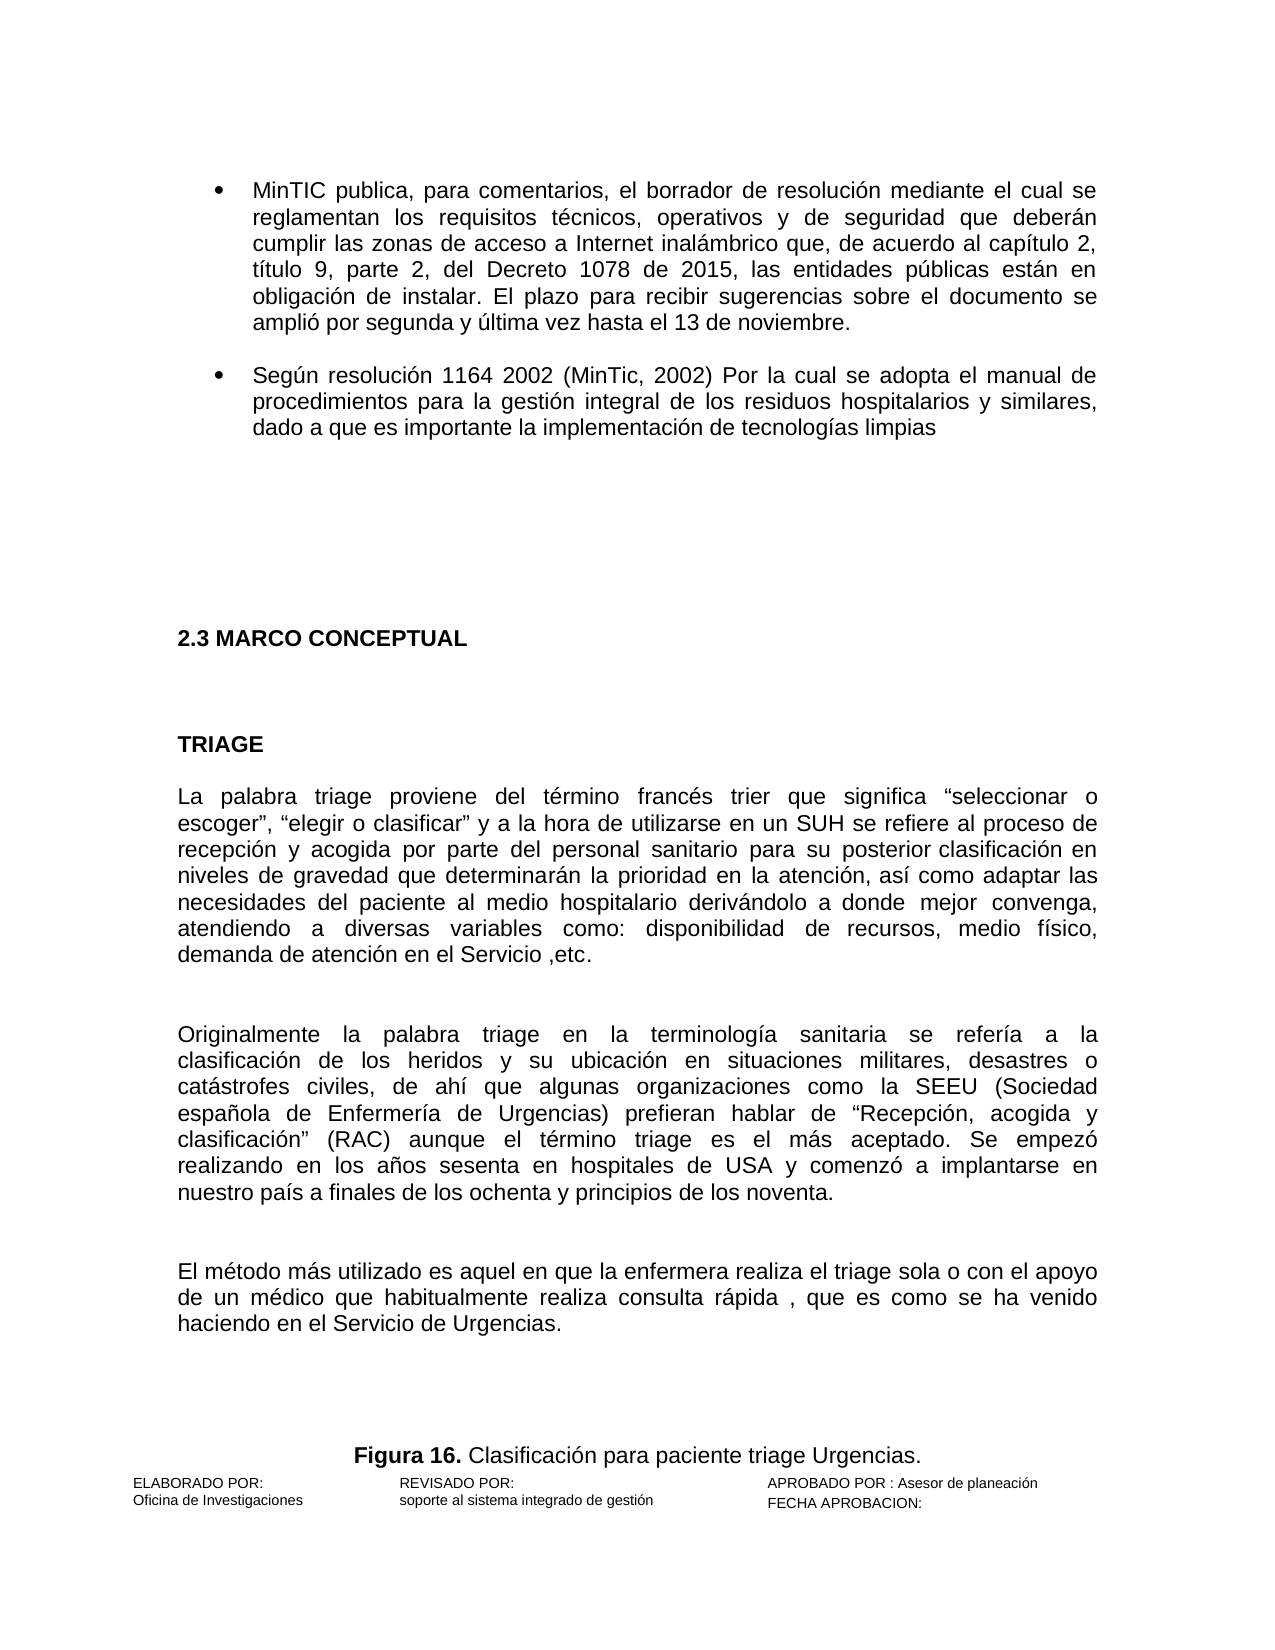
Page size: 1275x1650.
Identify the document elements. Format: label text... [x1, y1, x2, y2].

text TRIAGE [177, 731, 1098, 757]
text Figura 16. Clasificación para paciente triage Urgencias. [177, 1442, 1098, 1468]
list MinTIC publica, para comentarios, el borrador de resolución mediante el cual se reglamentan los requisitos técnicos, operativos y de seguridad que deberán cumplir las zonas de acceso a Internet inalámbrico que, de acuerdo al capítulo 2, título 9, parte 2, del Decreto 1078 de 2015, las entidades públicas están en obligación de instalar. El plazo para recibir sugerencias sobre el documento se amplió por segunda y última vez hasta el 13 de noviembre. [215, 177, 1098, 335]
text 2.3 MARCO CONCEPTUAL [177, 625, 1098, 652]
text El método más utilizado es aquel en que la enfermera realiza el triage sola o con el apoyo de un médico que habitualmente realiza consulta rápida , que es como se ha venido haciendo en el Servicio de Urgencias. [177, 1258, 1098, 1337]
list Según resolución 1164 2002 Por la cual se adopta el manual de procedimientos para la gestión integral de los residuos hospitalarios y similares, dado a que es importante la implementación de tecnologías limpias [215, 362, 1098, 441]
text La palabra triage proviene del término francés trier que significa “seleccionar o escoger”, “elegir o clasificar” y a la hora de utilizarse en un SUH se refiere al proceso de recepción y acogida por parte del personal sanitario para su posterior clasificación en niveles de gravedad que determinarán la prioridad en la atención, así como adaptar las necesidades del paciente al medio hospitalario derivándolo a donde mejor convenga, atendiendo a diversas variables como: disponibilidad de recursos, medio físico, demanda de atención en el Servicio ,etc. [177, 783, 1098, 968]
text Originalmente la palabra triage en la terminología sanitaria se refería a la clasificación de los heridos y su ubicación en situaciones militares, desastres o catástrofes civiles, de ahí que algunas organizaciones como la SEEU (Sociedad española de Enfermería de Urgencias) prefieran hablar de “Recepción, acogida y clasificación” (RAC) aunque el término triage es el más aceptado. Se empezó realizando en los años sesenta en hospitales de USA y comenzó a implantarse en nuestro país a finales de los ochenta y principios de los noventa. [177, 1021, 1098, 1205]
